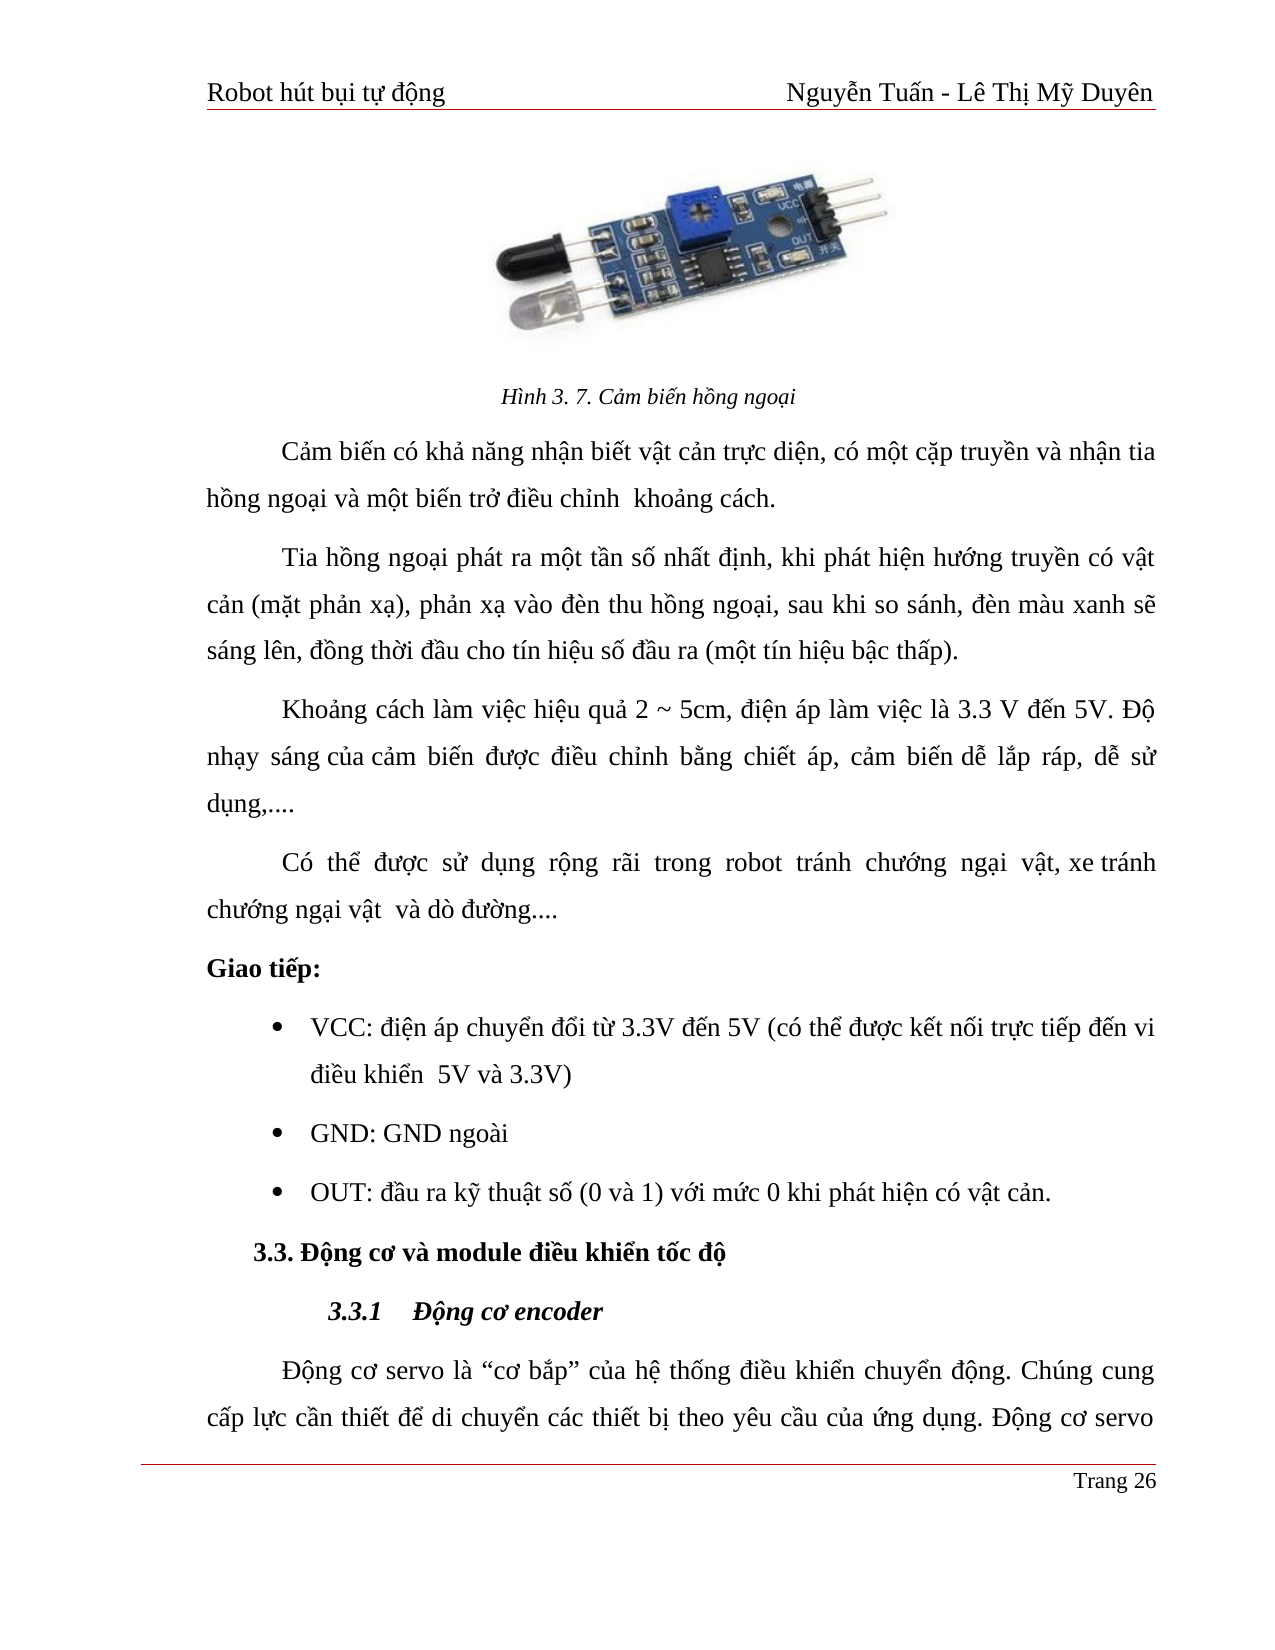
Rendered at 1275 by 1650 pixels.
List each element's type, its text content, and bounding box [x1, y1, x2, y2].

text Giao tiếp: [206, 952, 1156, 983]
list VCC: điện áp chuyển đổi từ 3.3V đến 5V (có thể được kết nối trực tiếp đến vi điều khiển 5V và 3.3V) [273, 1011, 1156, 1089]
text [207, 1354, 1156, 1432]
subtitle Động cơ encoder [328, 1295, 1132, 1326]
subtitle Động cơ và module điều khiển tốc độ [253, 1236, 1156, 1267]
text Có thể được sử dụng rộng rãi trong robot tránh chướng ngại vật, xe tránh chướng ngại vật và dò đường.... [207, 846, 1156, 924]
text Khoảng cách làm việc hiệu quả 2 ~ 5cm, điện áp làm việc là 3.3 V đến 5V. Độ nhạy sáng của cảm biến được điều chỉnh bằng chiết áp, cảm biến dễ lắp ráp, dễ sử dụng,.... [207, 693, 1156, 818]
text Hình 3. 7. Cảm biến hồng ngoại [141, 383, 1156, 409]
text Tia hồng ngoại phát ra một tần số nhất định, khi phát hiện hướng truyền có vật cản (mặt phản xạ), phản xạ vào đèn thu hồng ngoại, sau khi so sánh, đèn màu xanh sẽ sáng lên, đồng thời đầu cho tín hiệu số đầu ra (một tín hiệu bậc thấp). [207, 541, 1156, 666]
text Cảm biến có khả năng nhận biết vật cản trực diện, có một cặp truyền và nhận tia hồng ngoại và một biến trở điều chỉnh khoảng cách. [206, 435, 1156, 513]
picture [444, 150, 928, 357]
list GND: GND ngoài [273, 1117, 1156, 1148]
list OUT: đầu ra kỹ thuật số (0 và 1) với mức 0 khi phát hiện có vật cản. [273, 1176, 1156, 1208]
